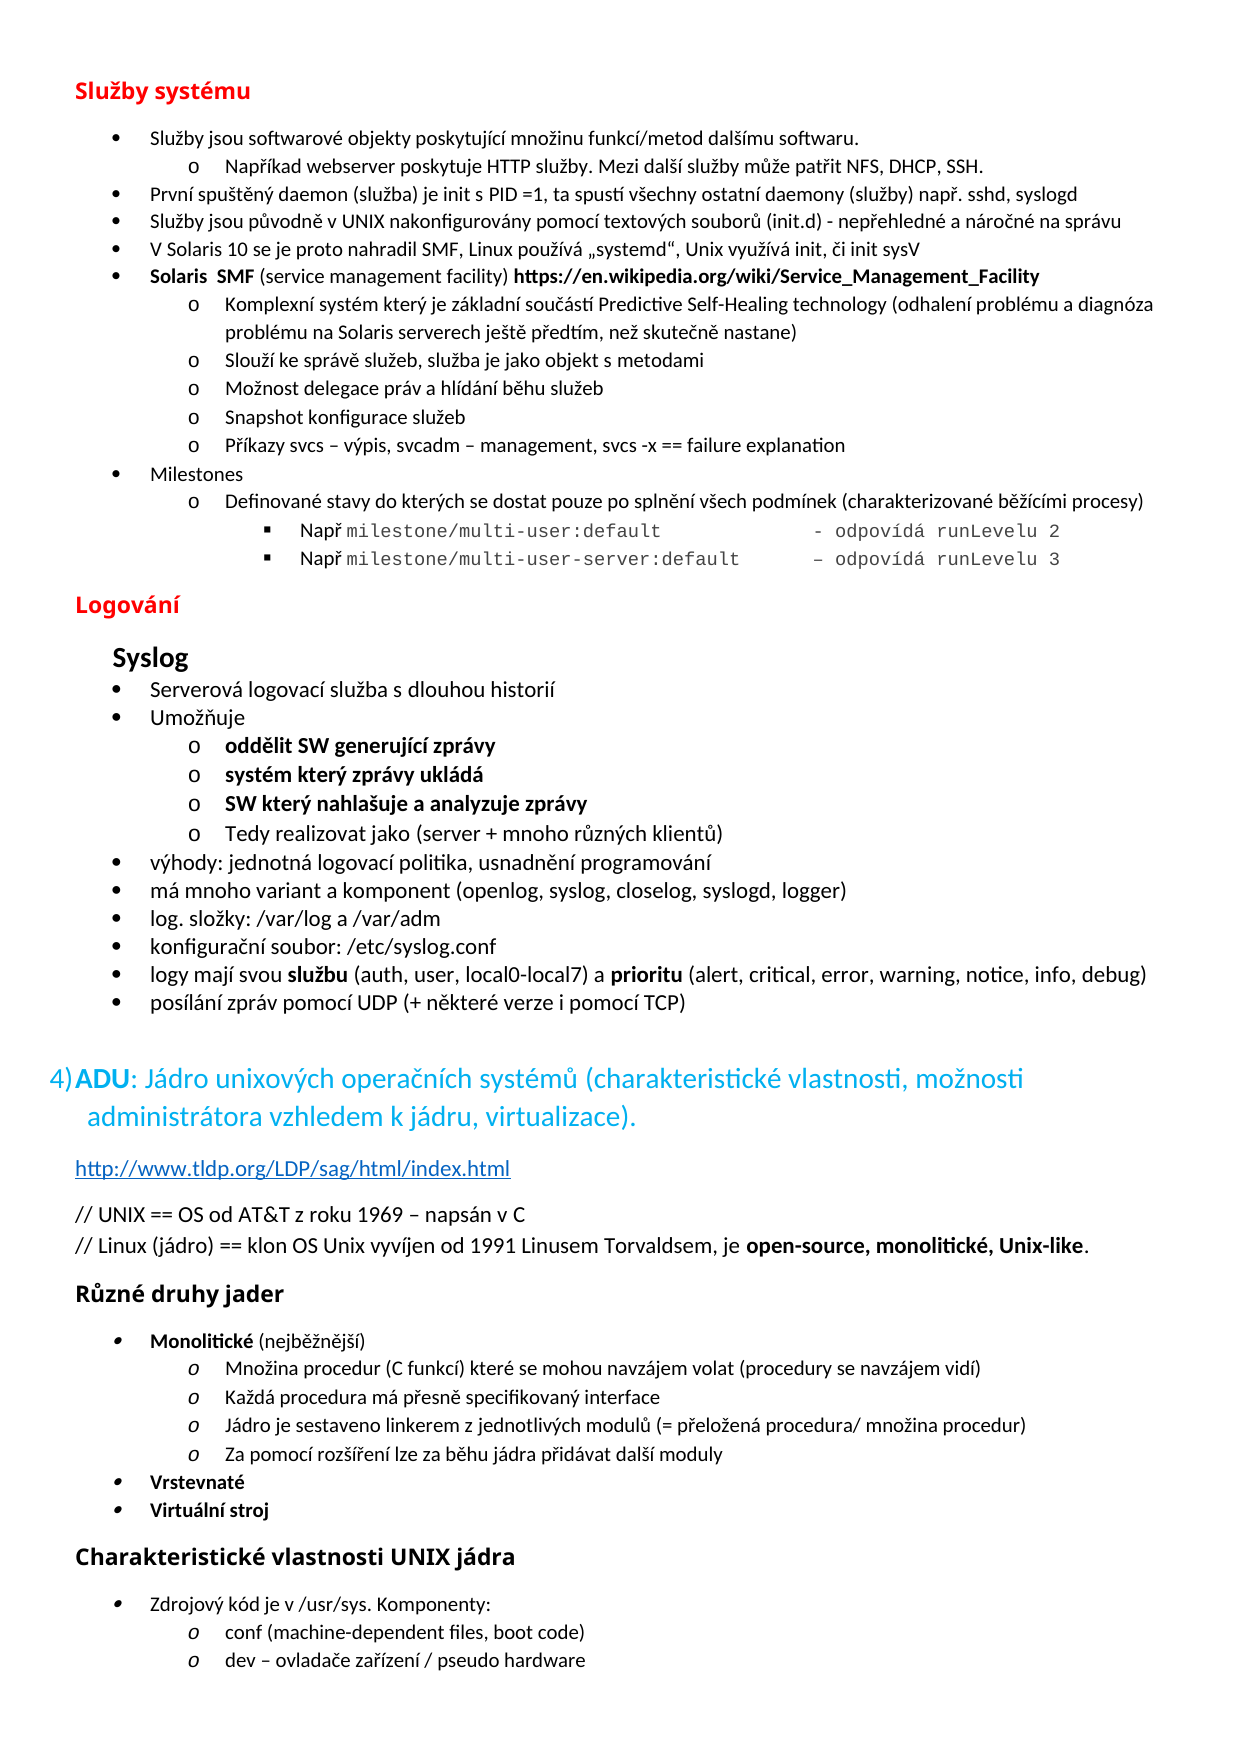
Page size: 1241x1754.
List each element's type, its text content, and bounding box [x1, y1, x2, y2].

list Každá procedura má přesně specifikovaný interface [187, 1384, 1165, 1410]
list Milestones [112, 461, 1165, 486]
list V Solaris 10 se je proto nahradil SMF, Linux používá „systemd“, Unix využívá init, či init sysV [112, 236, 1165, 262]
text Syslog [112, 639, 1165, 675]
list Napříkad webserver poskytuje HTTP služby. Mezi další služby může patřit NFS, DHCP, SSH. [187, 153, 1165, 179]
list Tedy realizovat jako (server + mnoho různých klientů) [187, 819, 1165, 848]
list Např milestone/multi-user-server:default – odpovídá runLevelu 3 [262, 545, 1165, 571]
list Serverová logovací služba s dlouhou historií [112, 675, 1165, 703]
text Různé druhy jader [75, 1278, 1165, 1309]
list Monolitické (nejběžnější) [112, 1328, 1165, 1353]
list Slouží ke správě služeb, služba je jako objekt s metodami [187, 347, 1165, 373]
text // UNIX == OS od AT&T z roku 1969 – napsán v C // Linux (jádro) == klon OS Unix vyvíjen od 1991 Linusem Torvaldsem, je open-source, monolitické, Unix-like. [75, 1201, 1165, 1259]
text Charakteristické vlastnosti UNIX jádra [75, 1541, 1165, 1572]
list První spuštěný daemon (služba) je init s PID =1, ta spustí všechny ostatní daemony (služby) např. sshd, syslogd [112, 181, 1165, 207]
list ADU: Jádro unixových operačních systémů (charakteristické vlastnosti, možnosti administrátora vzhledem k jádru, virtualizace). [49, 1060, 1165, 1134]
list posílání zpráv pomocí UDP (+ některé verze i pomocí TCP) [112, 988, 1165, 1016]
list logy mají svou službu (auth, user, local0-local7) a prioritu (alert, critical, error, warning, notice, info, debug) [112, 960, 1165, 988]
list má mnoho variant a komponent (openlog, syslog, closelog, syslogd, logger) [112, 876, 1165, 904]
text Logování [75, 589, 1165, 620]
list Snapshot konfigurace služeb [187, 404, 1165, 430]
list Vrstevnaté [112, 1469, 1165, 1495]
text Služby systému [75, 75, 1165, 106]
list Množina procedur (C funkcí) které se mohou navzájem volat (procedury se navzájem vidí) [187, 1355, 1165, 1382]
list Možnost delegace práv a hlídání běhu služeb [187, 375, 1165, 402]
list log. složky: /var/log a /var/adm [112, 904, 1165, 932]
list výhody: jednotná logovací politika, usnadnění programování [112, 848, 1165, 876]
list Definované stavy do kterých se dostat pouze po splnění všech podmínek (charakterizované běžícími procesy) [187, 488, 1165, 515]
list dev – ovladače zařízení / pseudo hardware [187, 1647, 1165, 1674]
list Komplexní systém který je základní součástí Predictive Self-Healing technology (odhalení problému a diagnóza problému na Solaris serverech ještě předtím, než skutečně nastane) [187, 291, 1165, 345]
list konfigurační soubor: /etc/syslog.conf [112, 932, 1165, 960]
list Zdrojový kód je v /usr/sys. Komponenty: [112, 1591, 1165, 1617]
list Služby jsou softwarové objekty poskytující množinu funkcí/metod dalšímu softwaru. [112, 125, 1165, 151]
list Solaris SMF (service management facility) https://en.wikipedia.org/wiki/Service_Management_Facility [112, 263, 1165, 289]
list Příkazy svcs – výpis, svcadm – management, svcs -x == failure explanation [187, 432, 1165, 459]
list Např milestone/multi-user:default - odpovídá runLevelu 2 [262, 517, 1165, 543]
list Virtuální stroj [112, 1497, 1165, 1522]
text http://www.tldp.org/LDP/sag/html/index.html [75, 1154, 1165, 1182]
list SW který nahlašuje a analyzuje zprávy [187, 789, 1165, 819]
list Za pomocí rozšíření lze za běhu jádra přidávat další moduly [187, 1441, 1165, 1467]
list oddělit SW generující zprávy [187, 731, 1165, 760]
list Služby jsou původně v UNIX nakonfigurovány pomocí textových souborů (init.d) - nepřehledné a náročné na správu [112, 209, 1165, 234]
list Jádro je sestaveno linkerem z jednotlivých modulů (= přeložená procedura/ množina procedur) [187, 1412, 1165, 1439]
list systém který zprávy ukládá [187, 760, 1165, 789]
list conf (machine-dependent files, boot code) [187, 1619, 1165, 1645]
list Umožňuje [112, 703, 1165, 731]
